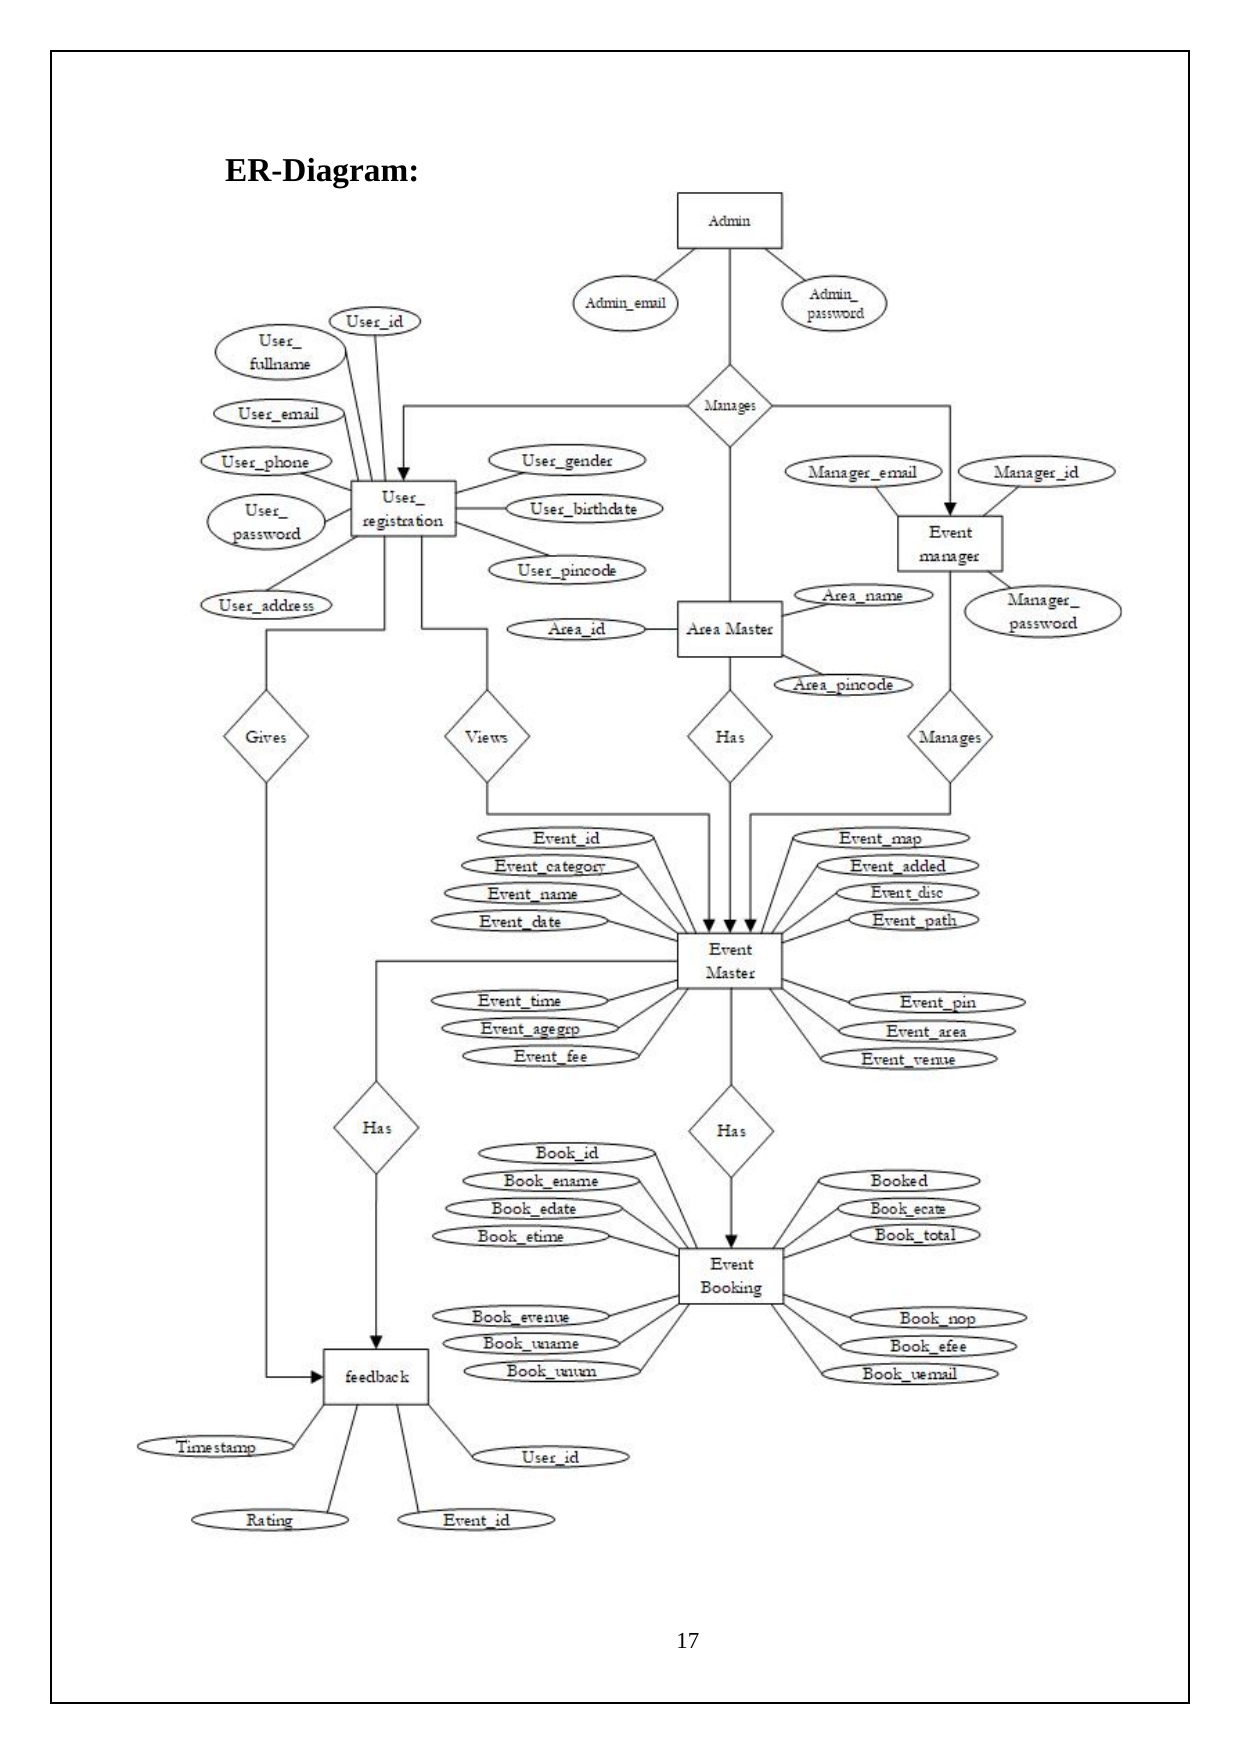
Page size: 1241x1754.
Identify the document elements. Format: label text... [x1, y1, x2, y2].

picture [136, 191, 1123, 1542]
text ER-Diagram: [225, 150, 1100, 188]
